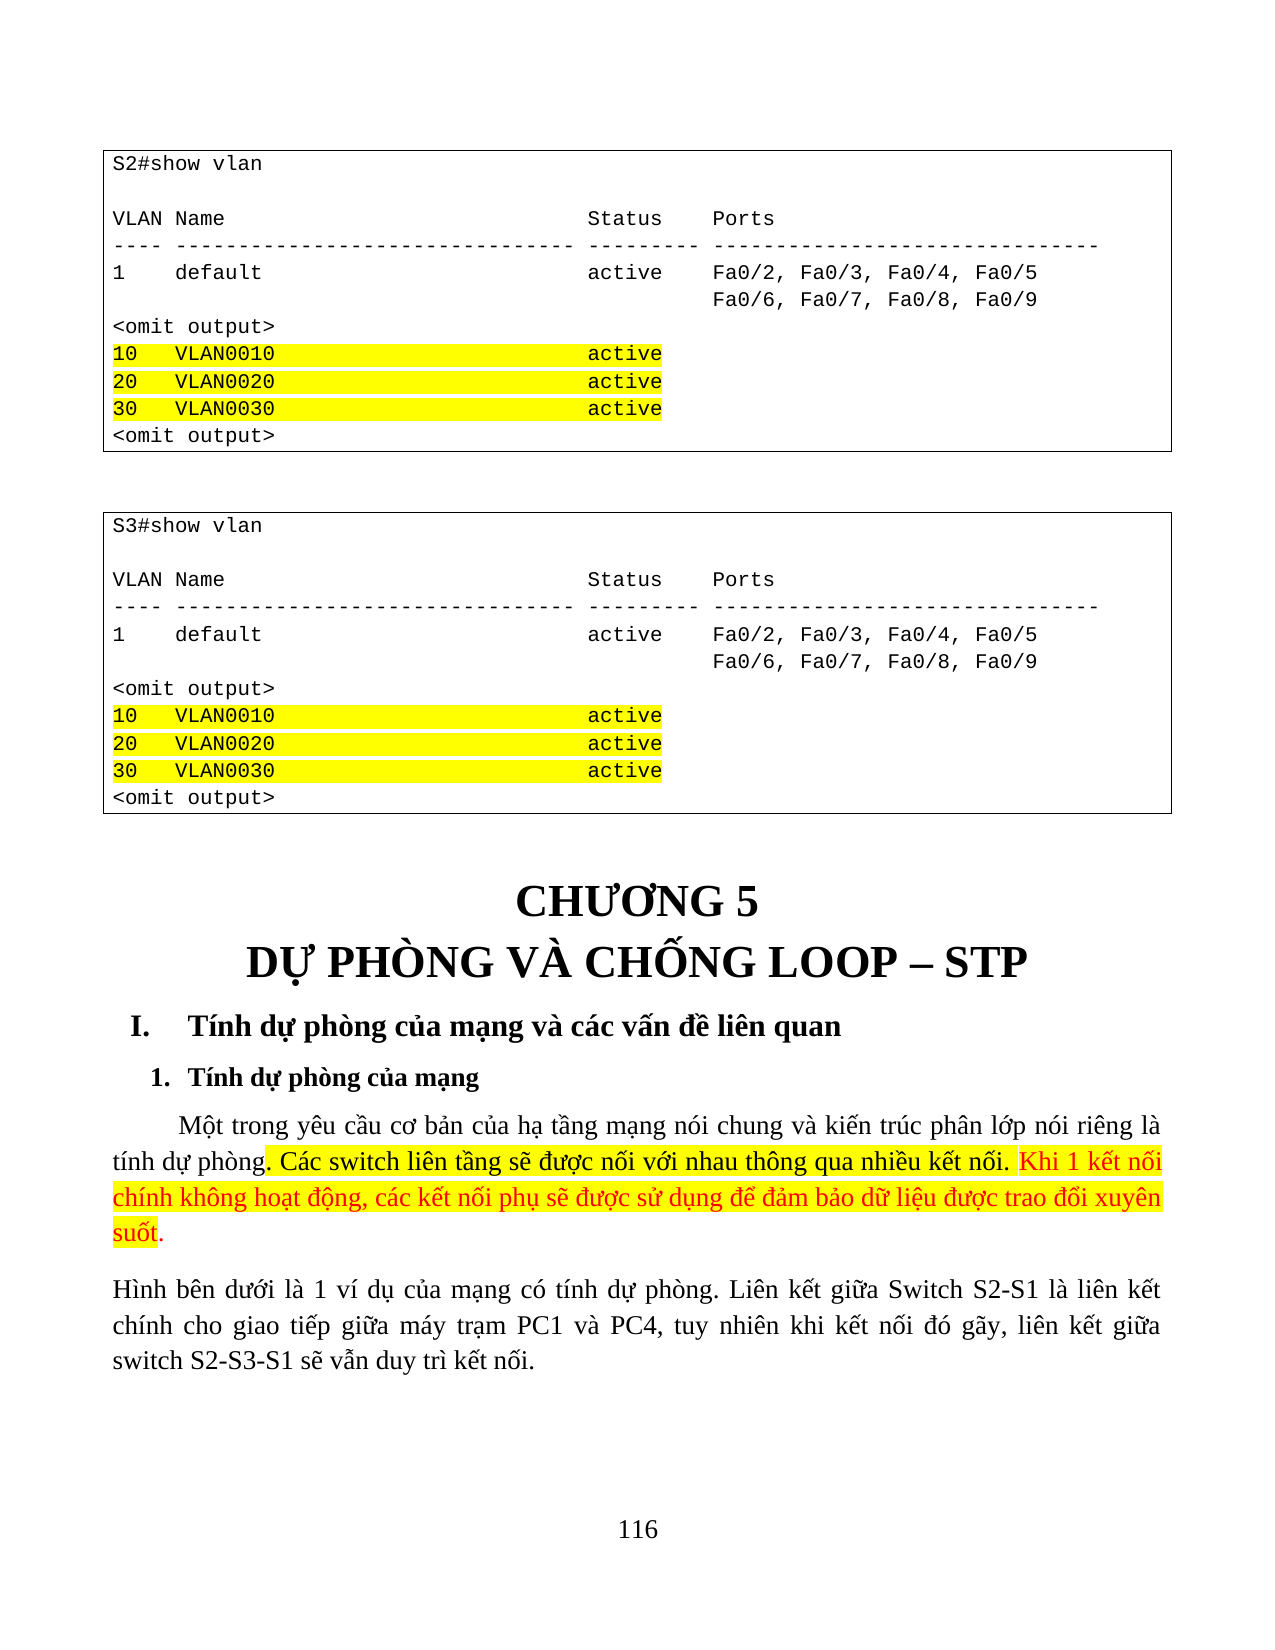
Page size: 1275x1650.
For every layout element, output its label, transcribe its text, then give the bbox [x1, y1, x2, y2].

text Hình bên dưới là 1 ví dụ của mạng có tính dự phòng. Liên kết giữa Switch S2-S1 là liên kết chính cho giao tiếp giữa máy trạm PC1 và PC4, tuy nhiên khi kết nối đó gãy, liên kết giữa switch S2-S3-S1 sẽ vẫn duy trì kết nối. [112, 1273, 1162, 1376]
text 20 VLAN0020 active [104, 729, 1171, 756]
text VLAN Name Status Ports [104, 204, 1171, 231]
subtitle CHƯƠNG 5 DỰ PHÒNG VÀ CHỐNG LOOP – STP [112, 874, 1162, 987]
subtitle Tính dự phòng của mạng [150, 1061, 1162, 1092]
text ---- -------------------------------- --------- ------------------------------- [104, 593, 1171, 620]
text 1 default active Fa0/2, Fa0/3, Fa0/4, Fa0/5 [104, 621, 1171, 647]
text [104, 259, 1171, 286]
text S3#show vlan [104, 513, 1171, 539]
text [104, 232, 1171, 258]
text 10 VLAN0010 active [104, 340, 1171, 367]
text <omit output> [104, 784, 1171, 813]
text Một trong yêu cầu cơ bản của hạ tầng mạng nói chung và kiến trúc phân lớp nói riêng là tính dự phòng. Các switch liên tầng sẽ được nối với nhau thông qua nhiều kết nối. Khi 1 kết nối chính không hoạt động, các kết nối phụ sẽ được sử dụng để đảm bảo dữ liệu được trao đổi xuyên suốt. [112, 1109, 1162, 1248]
text <omit output> [104, 313, 1171, 340]
text 30 VLAN0030 active [104, 757, 1171, 783]
text <omit output> [104, 675, 1171, 702]
text S2#show vlan [104, 151, 1171, 177]
subtitle Tính dự phòng của mạng và các vấn đề liên quan [150, 1007, 1162, 1043]
text 20 VLAN0020 active [104, 367, 1171, 394]
text Fa0/6, Fa0/7, Fa0/8, Fa0/9 [104, 648, 1171, 674]
text Fa0/6, Fa0/7, Fa0/8, Fa0/9 [104, 286, 1171, 313]
text VLAN Name Status Ports [104, 566, 1171, 593]
text 10 VLAN0010 active [104, 702, 1171, 729]
text <omit output> [104, 422, 1171, 451]
text 30 VLAN0030 active [104, 395, 1171, 421]
